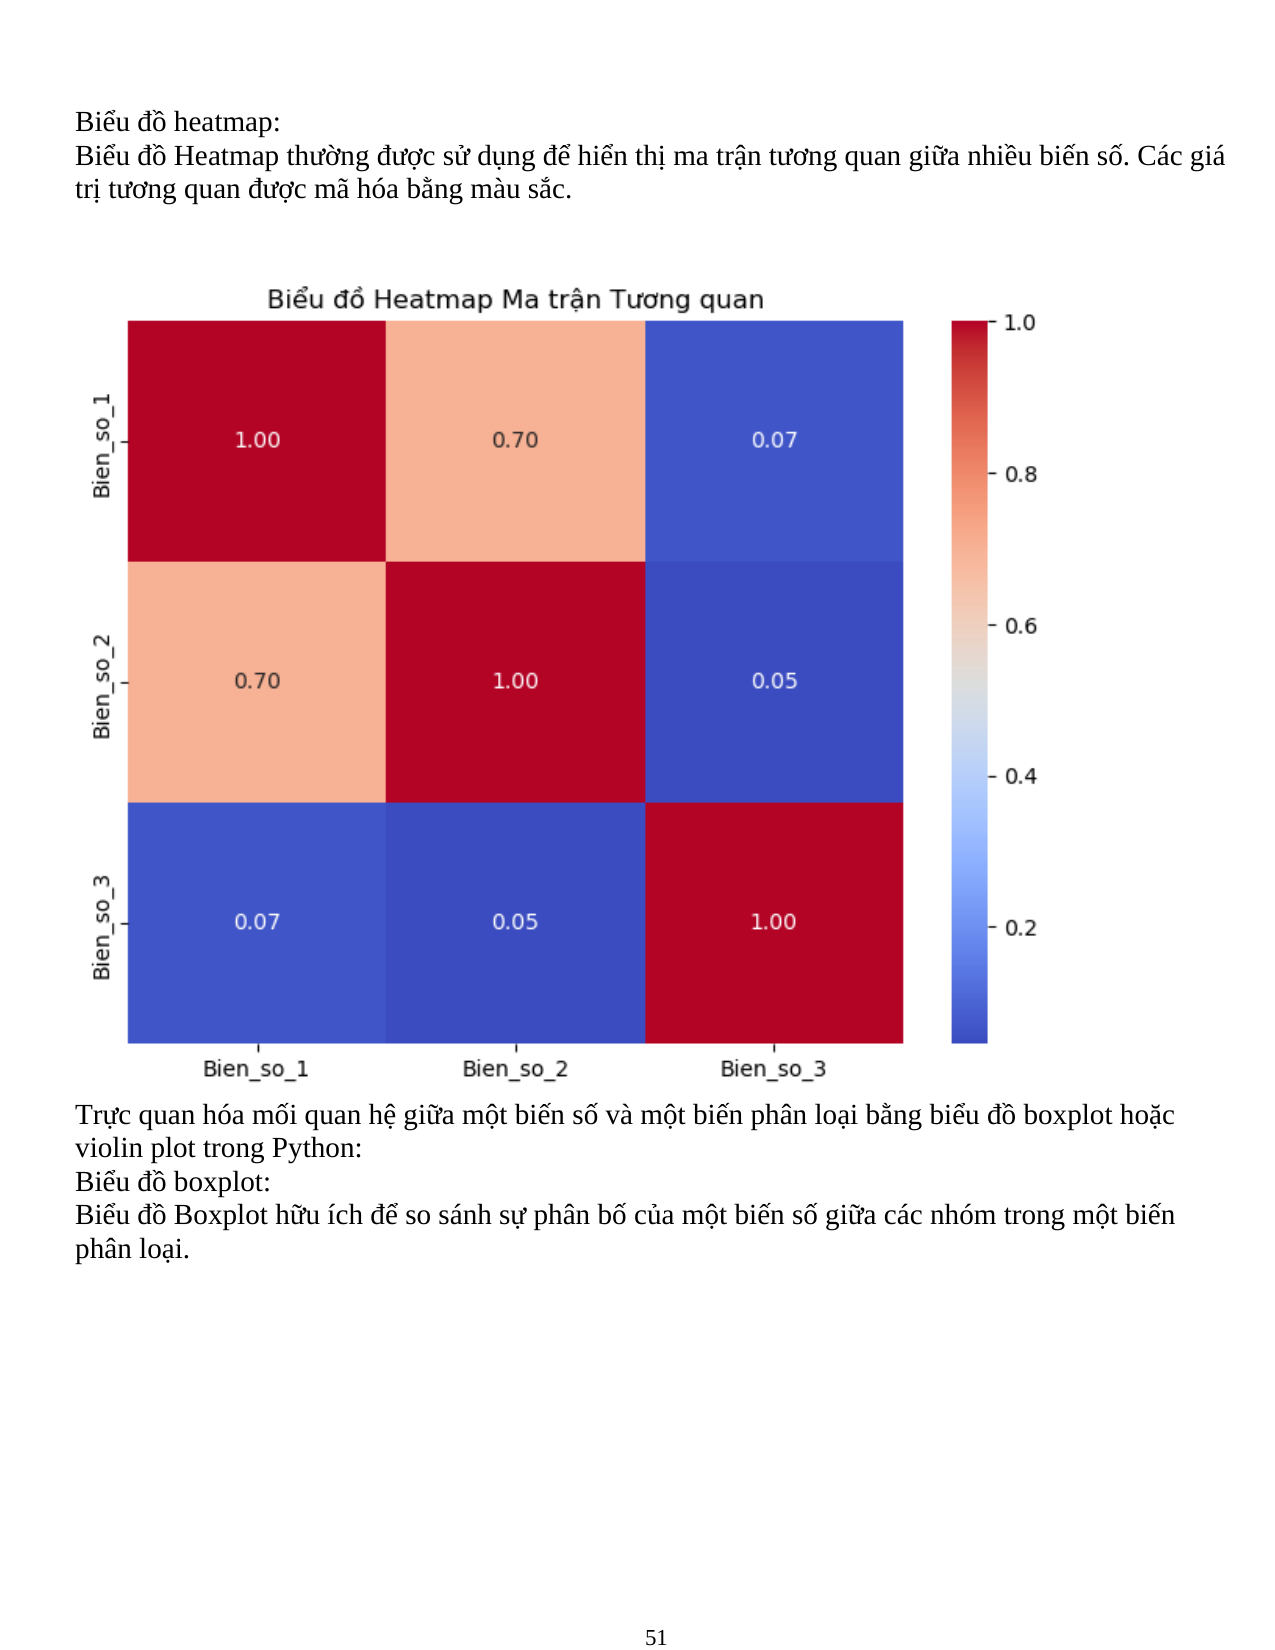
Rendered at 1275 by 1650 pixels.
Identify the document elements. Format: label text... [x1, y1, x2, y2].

text Biểu đồ boxplot: [75, 1164, 1237, 1197]
picture [75, 271, 1052, 1097]
text Biểu đồ heatmap: [75, 104, 1237, 138]
text Biểu đồ Boxplot hữu ích để so sánh sự phân bố của một biến số giữa các nhóm trong một biến phân loại. [75, 1197, 1237, 1264]
text Biểu đồ Heatmap thường được sử dụng để hiển thị ma trận tương quan giữa nhiều biến số. Các giá trị tương quan được mã hóa bằng màu sắc. [75, 138, 1237, 205]
text Trực quan hóa mối quan hệ giữa một biến số và một biến phân loại bằng biểu đồ boxplot hoặc violin plot trong Python: [75, 1097, 1237, 1164]
